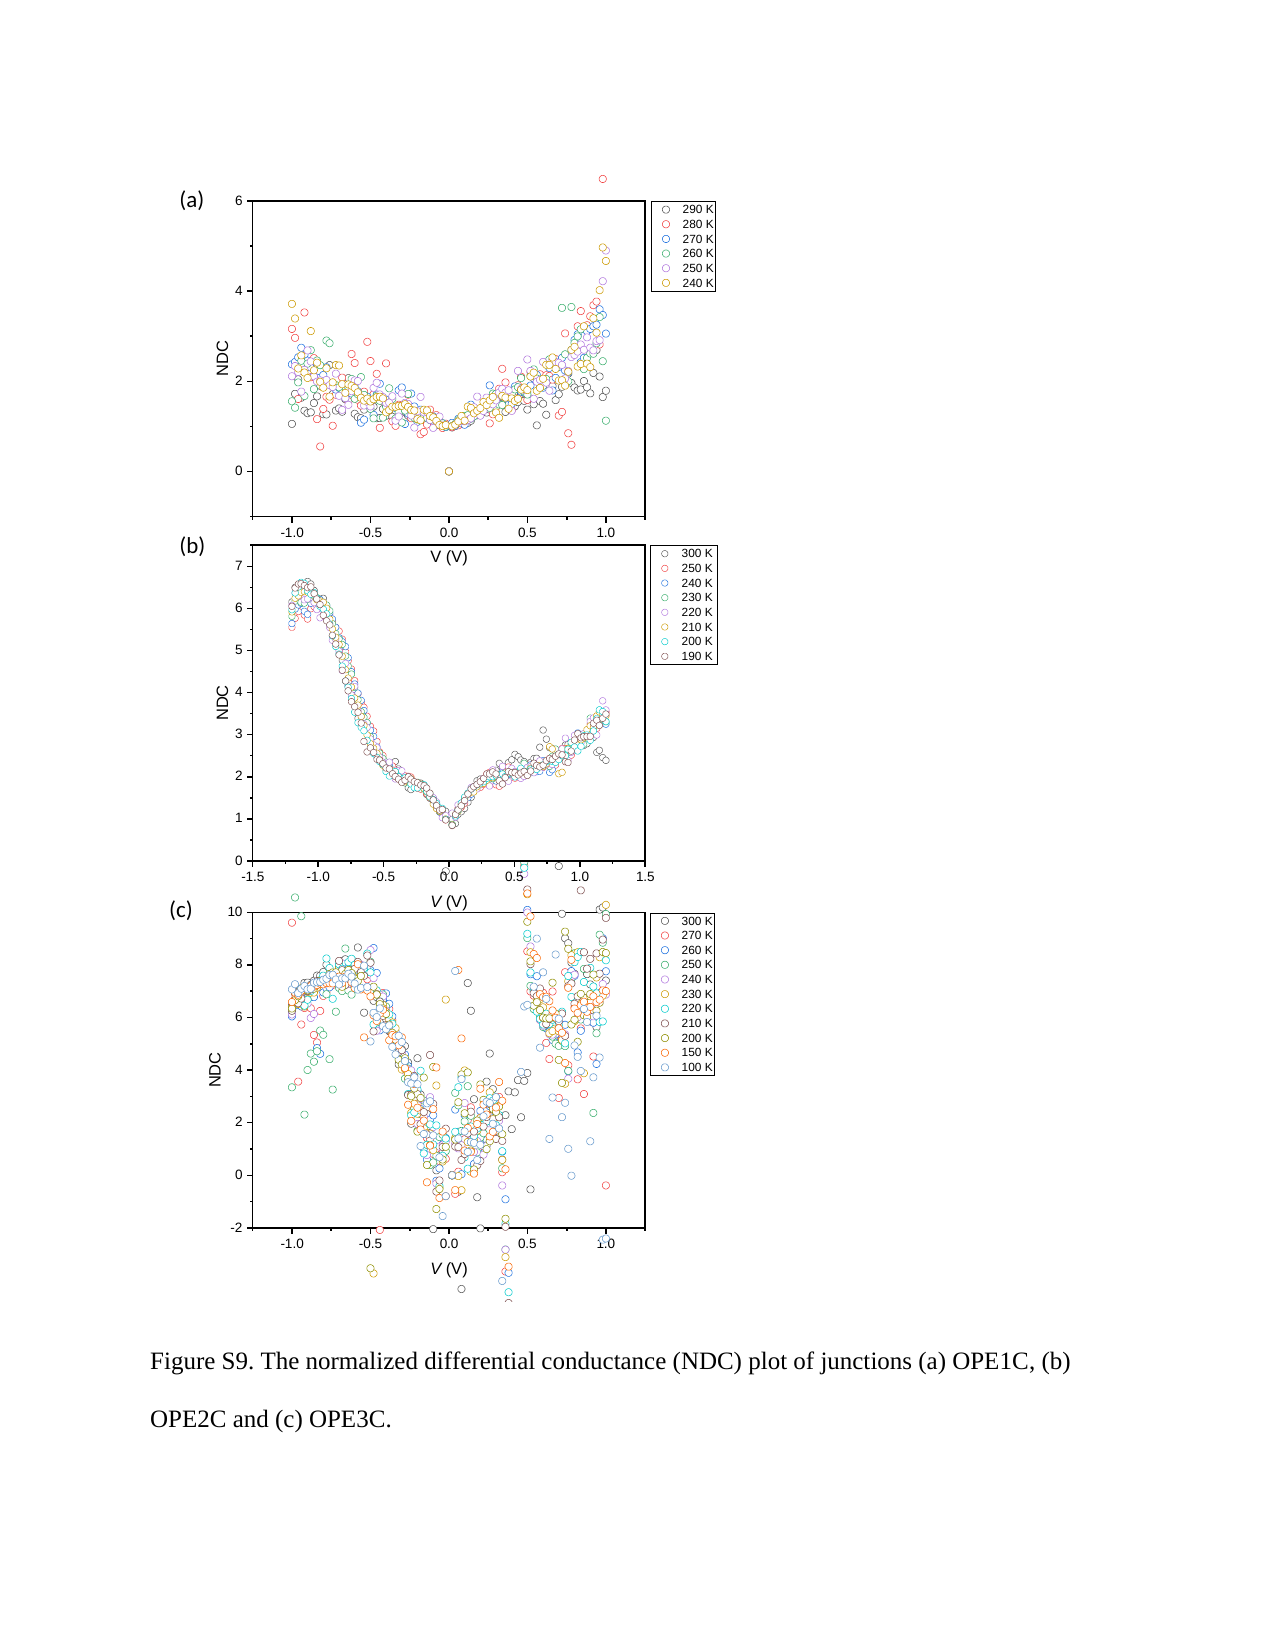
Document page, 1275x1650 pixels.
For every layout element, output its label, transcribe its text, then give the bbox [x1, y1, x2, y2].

text Figure S9. The normalized differential conductance (NDC) plot of junctions (a) OPE1C, (b) OPE2C and (c) OPE3C. [150, 1346, 1125, 1433]
